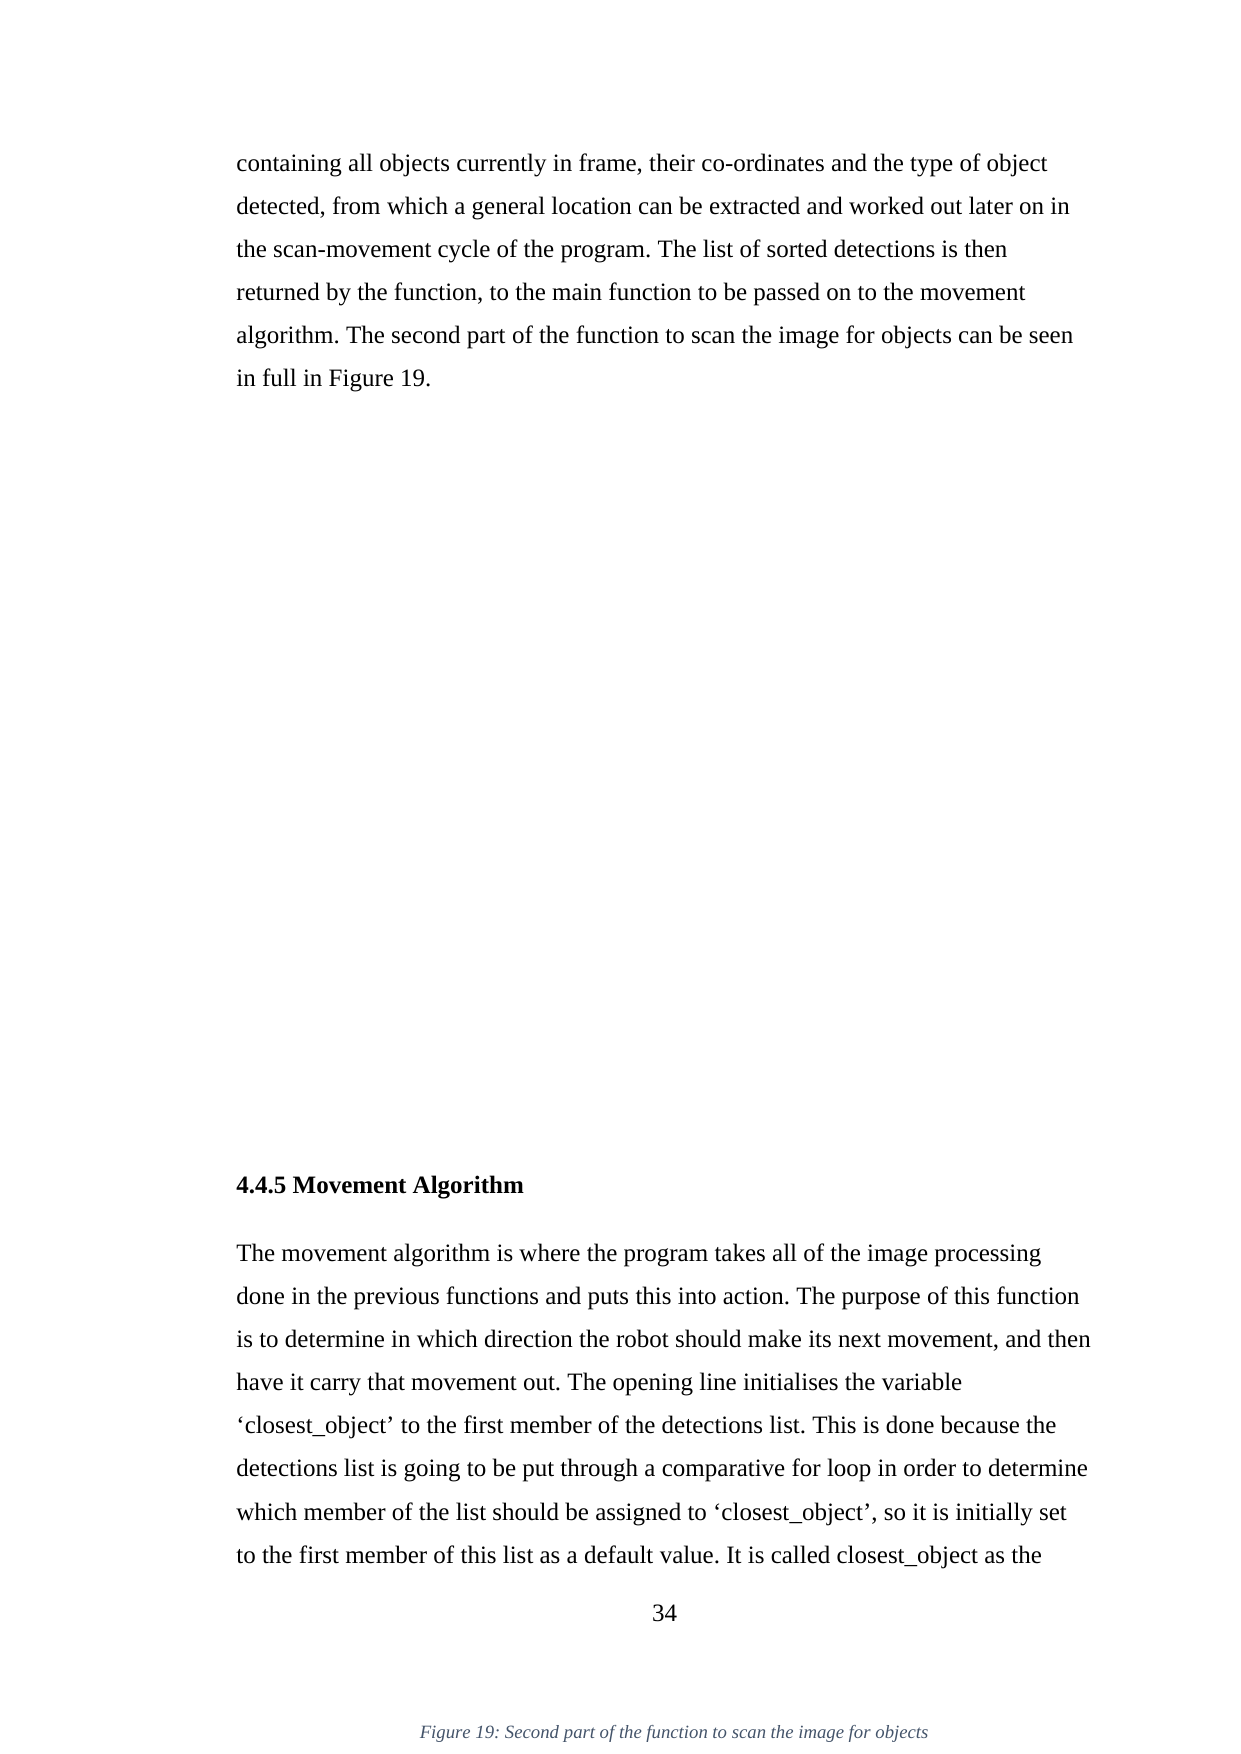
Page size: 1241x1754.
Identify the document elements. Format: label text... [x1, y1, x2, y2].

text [236, 1238, 1092, 1568]
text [236, 148, 1092, 392]
subtitle 4.4.5 Movement Algorithm [236, 1170, 1092, 1198]
